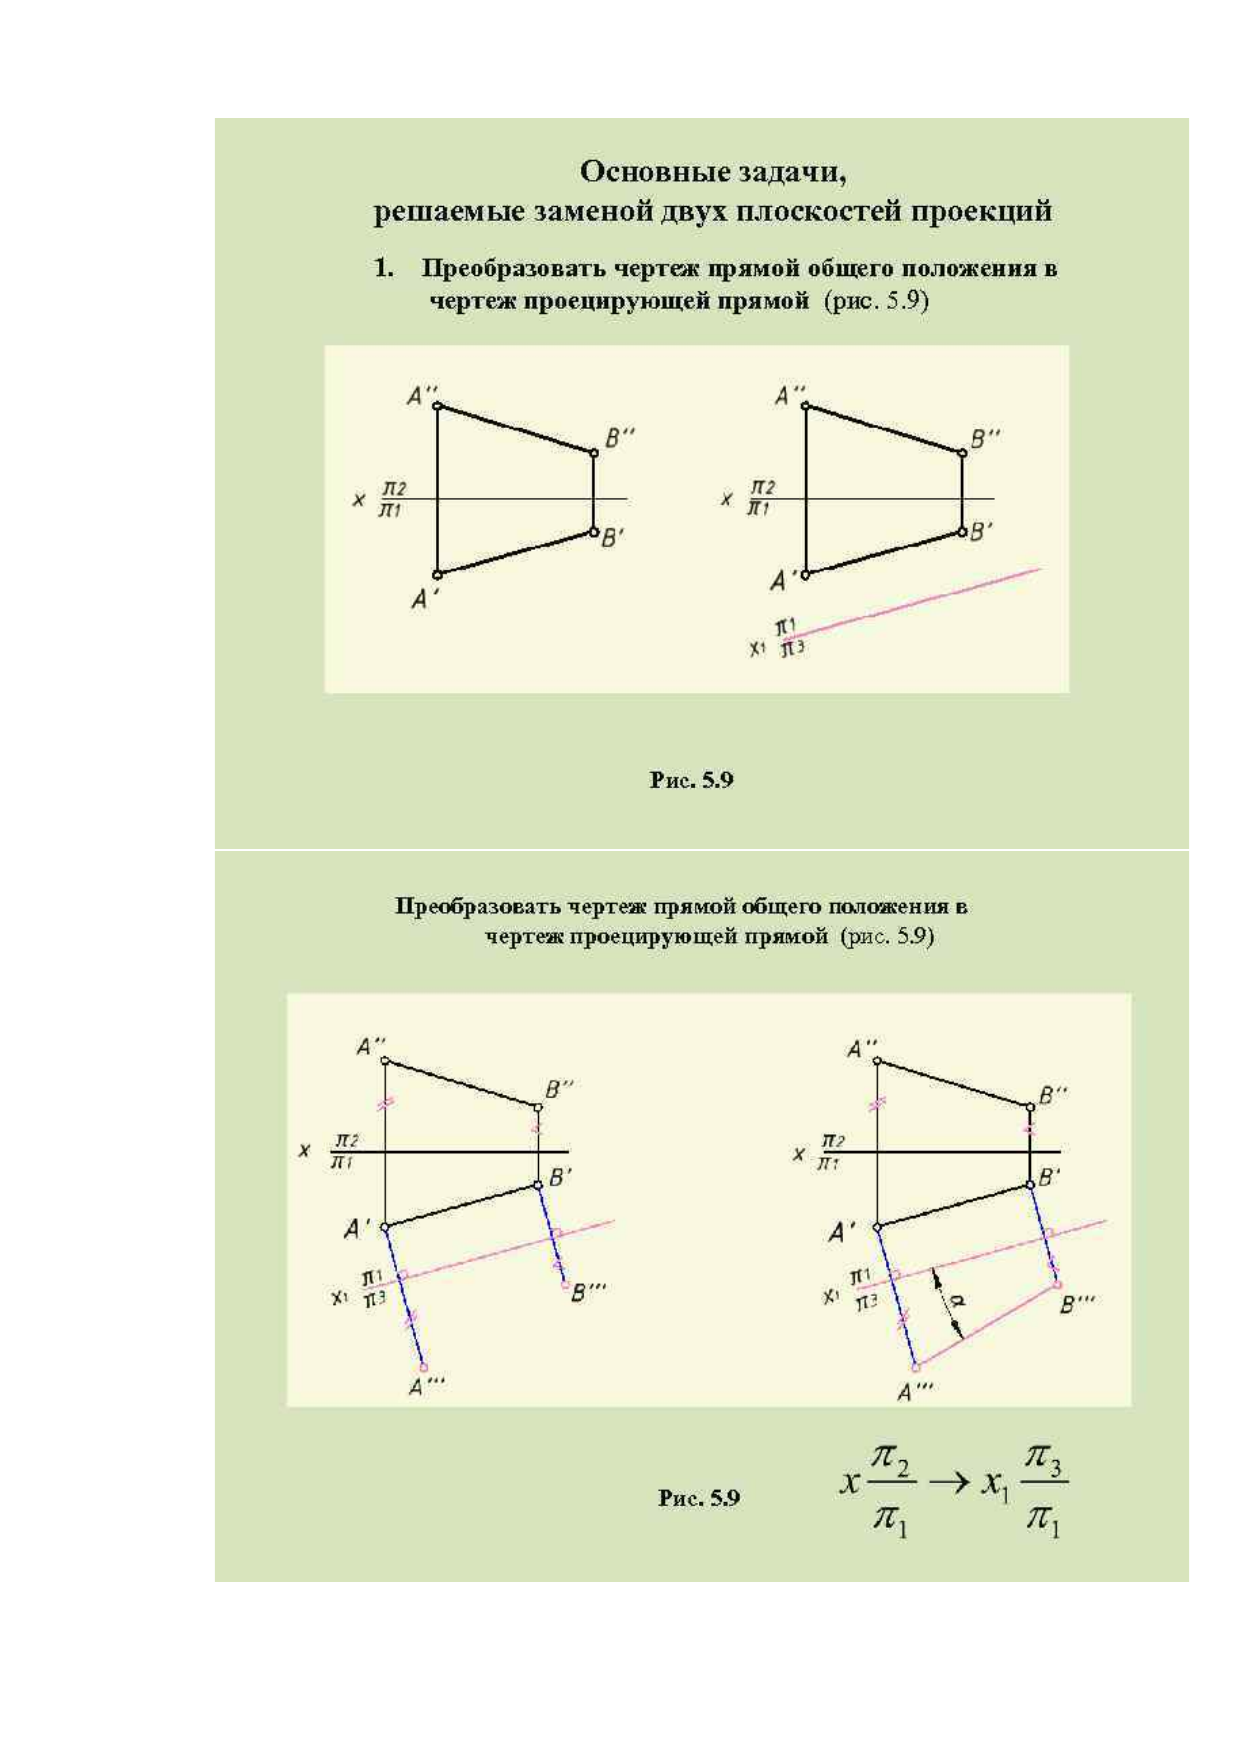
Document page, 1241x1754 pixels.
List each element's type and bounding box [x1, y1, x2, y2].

picture [214, 118, 1190, 849]
picture [214, 851, 1190, 1582]
